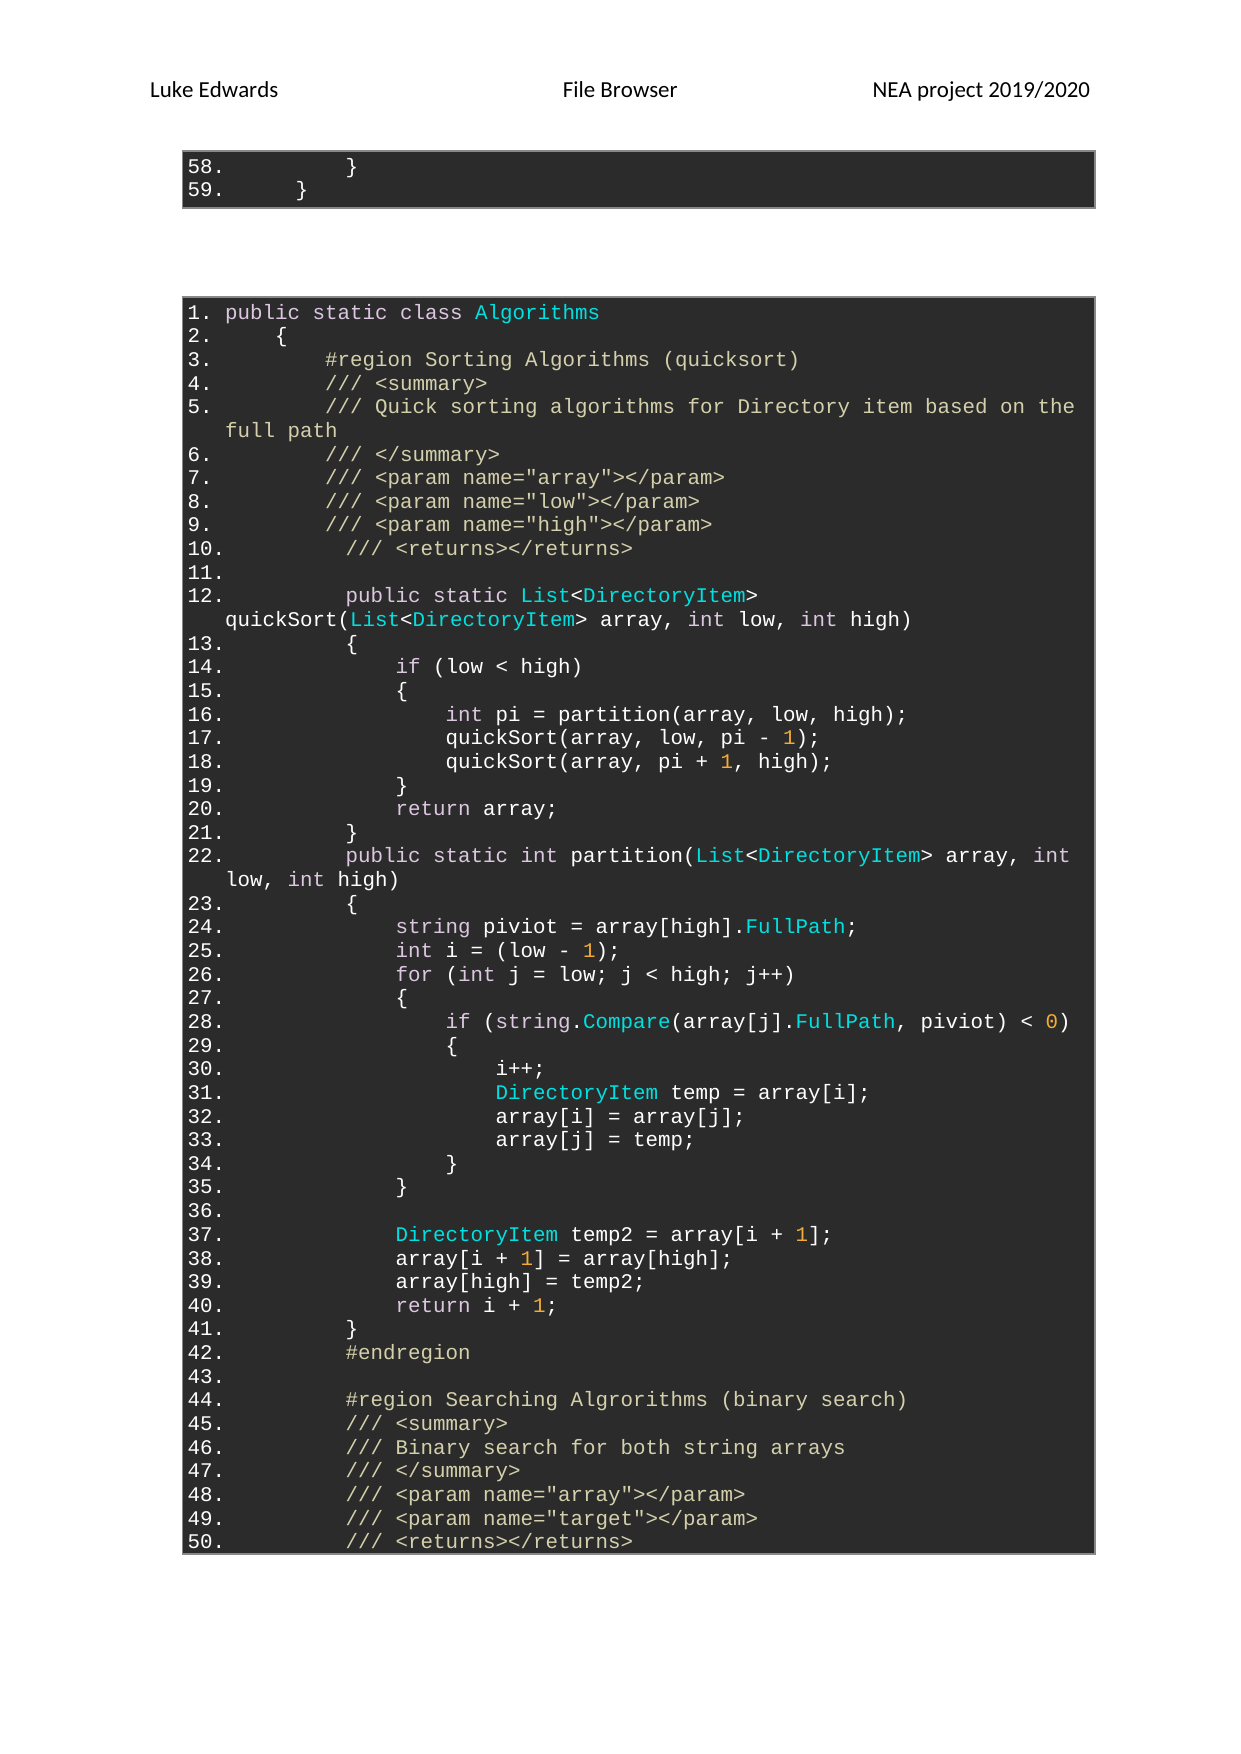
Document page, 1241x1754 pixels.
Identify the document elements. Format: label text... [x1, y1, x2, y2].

list if (string.Compare(array[j].FullPath, piviot) < 0) [183, 1005, 1094, 1029]
list /// <summary> [183, 367, 1094, 391]
list { [183, 627, 1094, 651]
list /// <returns></returns> [183, 532, 1094, 556]
list array[high] = temp2; [183, 1265, 1094, 1289]
list array[i] = array[j]; [183, 1100, 1094, 1123]
list quickSort(array, low, pi - 1); [183, 722, 1094, 745]
list if (low < high) [183, 651, 1094, 674]
list { [183, 674, 1094, 698]
list } [183, 1147, 1094, 1171]
list array[i + 1] = array[high]; [183, 1242, 1094, 1265]
list DirectoryItem temp = array[i]; [183, 1076, 1094, 1100]
list { [183, 1029, 1094, 1053]
list array[j] = temp; [183, 1123, 1094, 1147]
list { [183, 319, 1094, 343]
list /// <param name="low"></param> [183, 485, 1094, 509]
list } [183, 174, 1094, 207]
list for (int j = low; j < high; j++) [183, 958, 1094, 982]
list { [183, 887, 1094, 911]
list public static int partition(List<DirectoryItem> array, int low, int high) [183, 840, 1094, 887]
list } [183, 152, 1094, 174]
list } [183, 769, 1094, 792]
list } [183, 1171, 1094, 1194]
list /// </summary> [183, 438, 1094, 461]
list #region Searching Algrorithms (binary search) [183, 1384, 1094, 1407]
list public static class Algorithms [183, 298, 1094, 319]
list /// <param name="target"></param> [183, 1502, 1094, 1526]
list /// <param name="high"></param> [183, 509, 1094, 532]
list #region Sorting Algorithms (quicksort) [183, 343, 1094, 367]
list public static List<DirectoryItem> quickSort(List<DirectoryItem> array, int low, int high) [183, 580, 1094, 627]
list /// <returns></returns> [183, 1526, 1094, 1553]
list return i + 1; [183, 1289, 1094, 1313]
list /// <param name="array"></param> [183, 461, 1094, 485]
list /// Quick sorting algorithms for Directory item based on the full path [183, 391, 1094, 438]
list quickSort(array, pi + 1, high); [183, 745, 1094, 769]
list int pi = partition(array, low, high); [183, 698, 1094, 722]
list /// <summary> [183, 1407, 1094, 1431]
list int i = (low - 1); [183, 934, 1094, 958]
list /// </summary> [183, 1454, 1094, 1478]
list DirectoryItem temp2 = array[i + 1]; [183, 1218, 1094, 1242]
list { [183, 982, 1094, 1005]
list /// <param name="array"></param> [183, 1478, 1094, 1502]
list return array; [183, 792, 1094, 816]
list /// Binary search for both string arrays [183, 1431, 1094, 1454]
list i++; [183, 1053, 1094, 1076]
list } [183, 1313, 1094, 1336]
list } [183, 816, 1094, 840]
list string piviot = array[high].FullPath; [183, 911, 1094, 934]
list #endregion [183, 1336, 1094, 1360]
